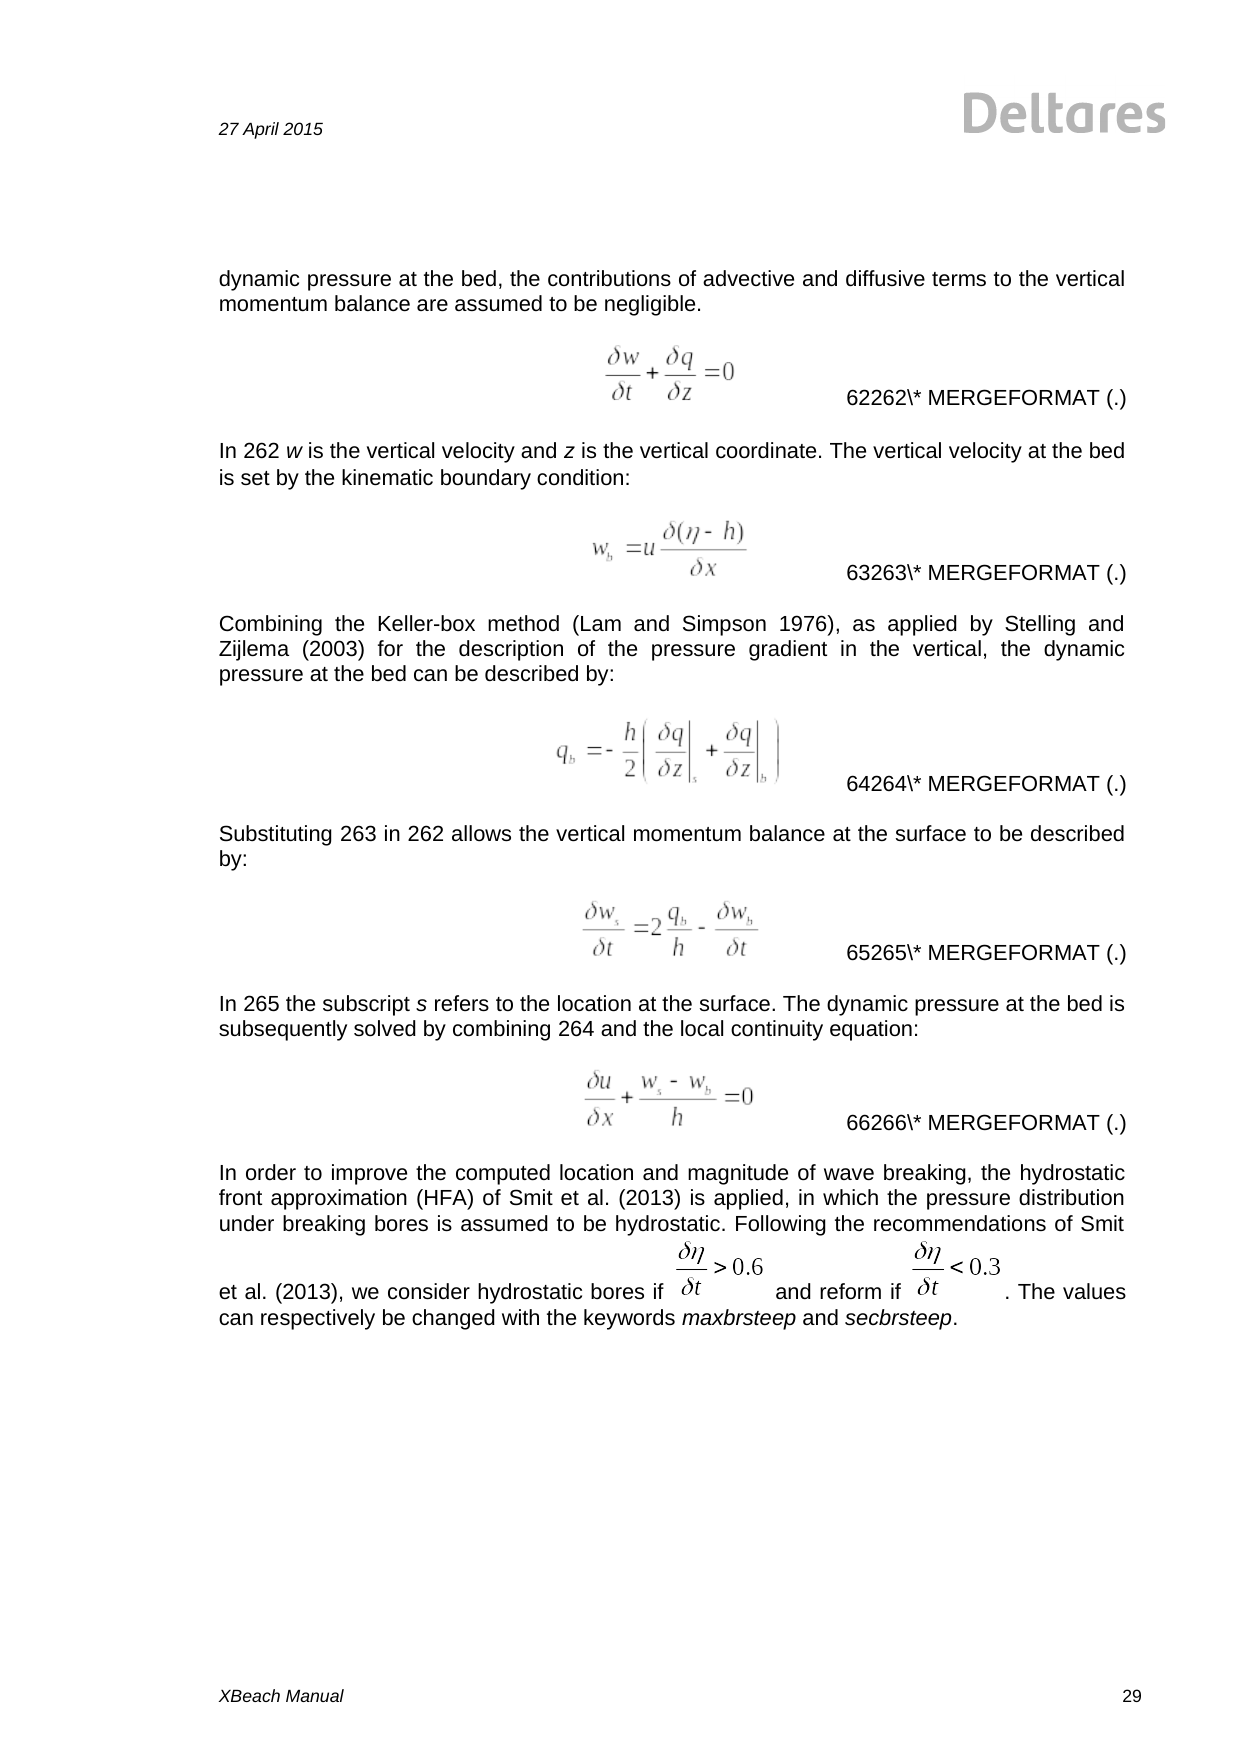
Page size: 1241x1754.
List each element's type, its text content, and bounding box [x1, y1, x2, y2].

text In w is the vertical velocity and z is the vertical coordinate. The vertical velocity at the bed is set by the kinematic boundary condition: [218, 437, 1126, 490]
text In the subscript s refers to the location at the surface. The dynamic pressure at the bed is subsequently solved by combining and the local continuity equation: [218, 990, 1126, 1041]
text Combining the Keller-box method (Lam and Simpson 1976), as applied by Stelling and Zijlema (2003) for the description of the pressure gradient in the vertical, the dynamic pressure at the bed can be described by: [218, 610, 1126, 686]
text In order to improve the computed location and magnitude of wave breaking, the hydrostatic front approximation (HFA) of Smit et al. (2013) is applied, in which the pressure distribution under breaking bores is assumed to be hydrostatic. Following the recommendations of Smit et al. (2013), we consider hydrostatic bores if and reform if . The values can respectively be changed with the keywords maxbrsteep and secbrsteep. [218, 1160, 1126, 1329]
picture [964, 75, 1166, 133]
text Substituting in allows the vertical momentum balance at the surface to be described by: [218, 821, 1126, 871]
